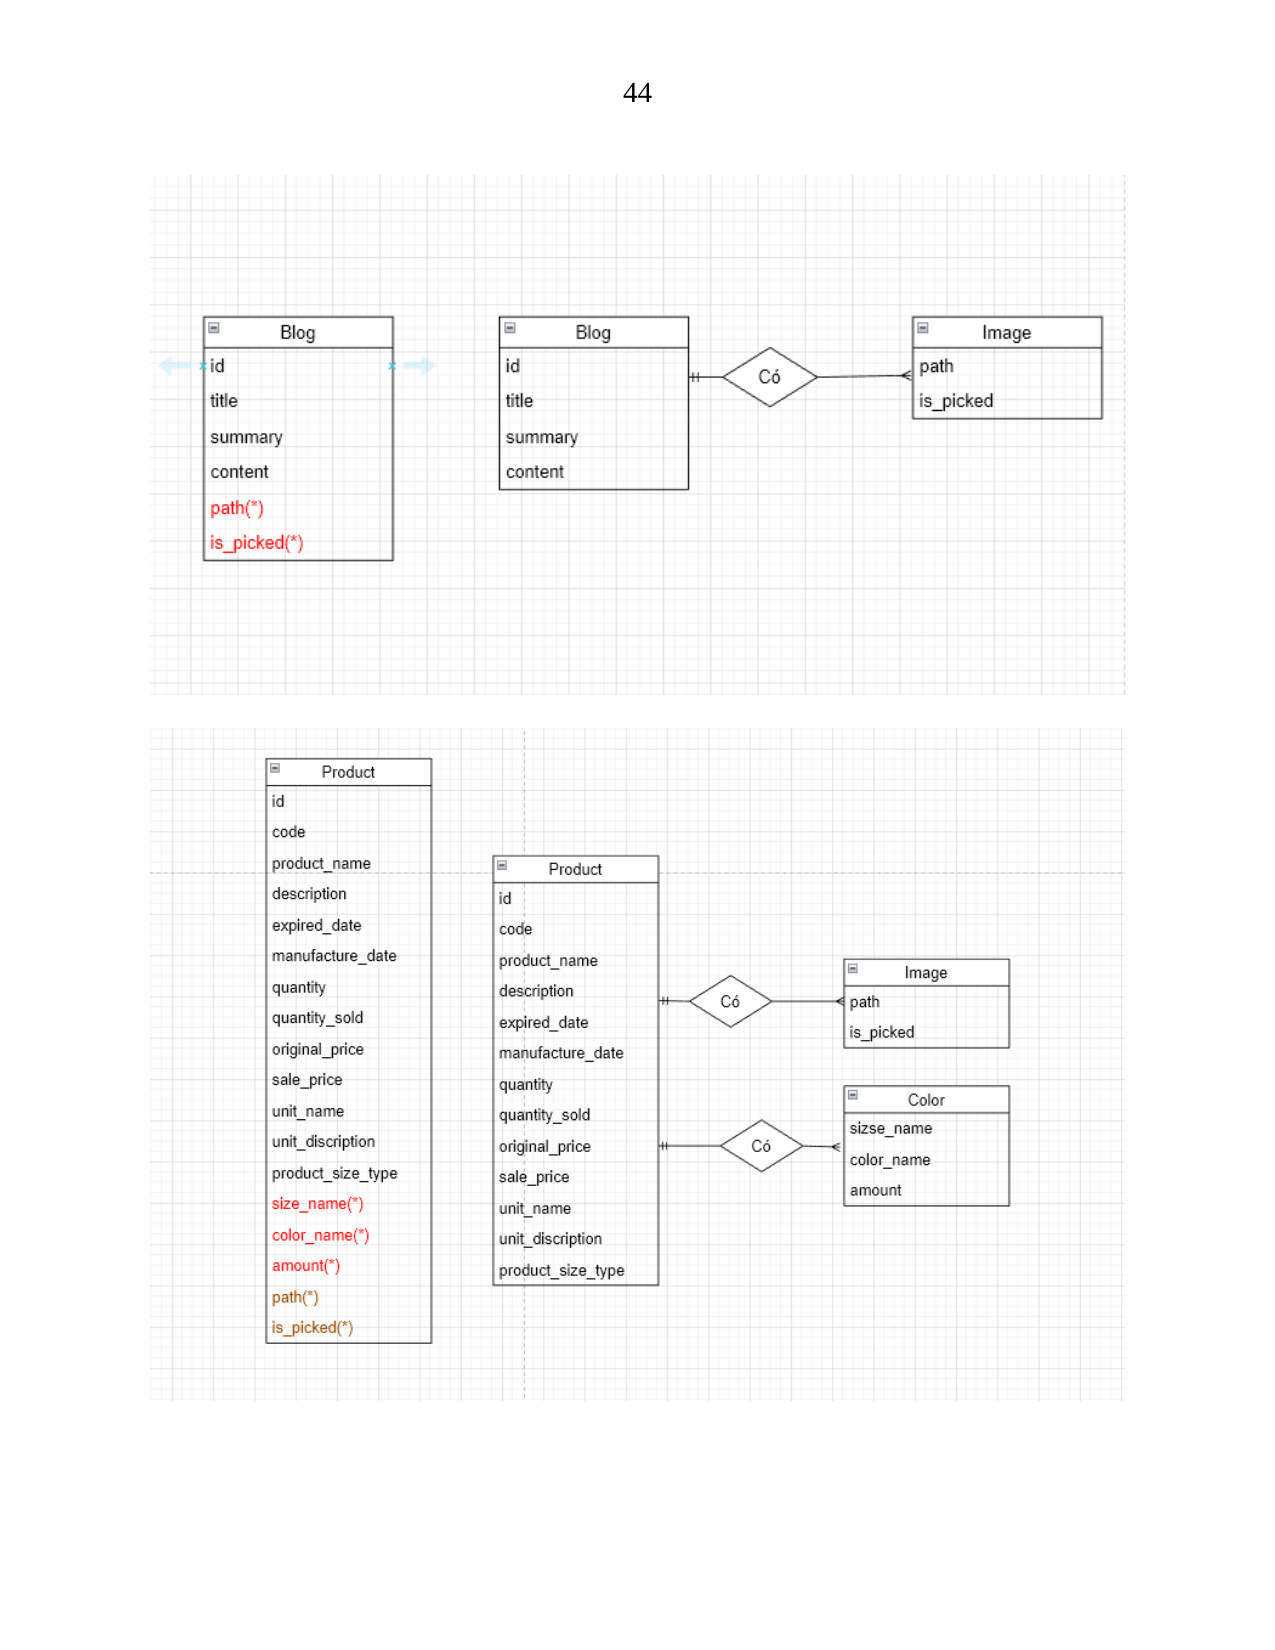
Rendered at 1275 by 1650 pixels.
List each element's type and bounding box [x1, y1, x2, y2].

picture [150, 728, 1125, 1401]
picture [150, 175, 1125, 695]
